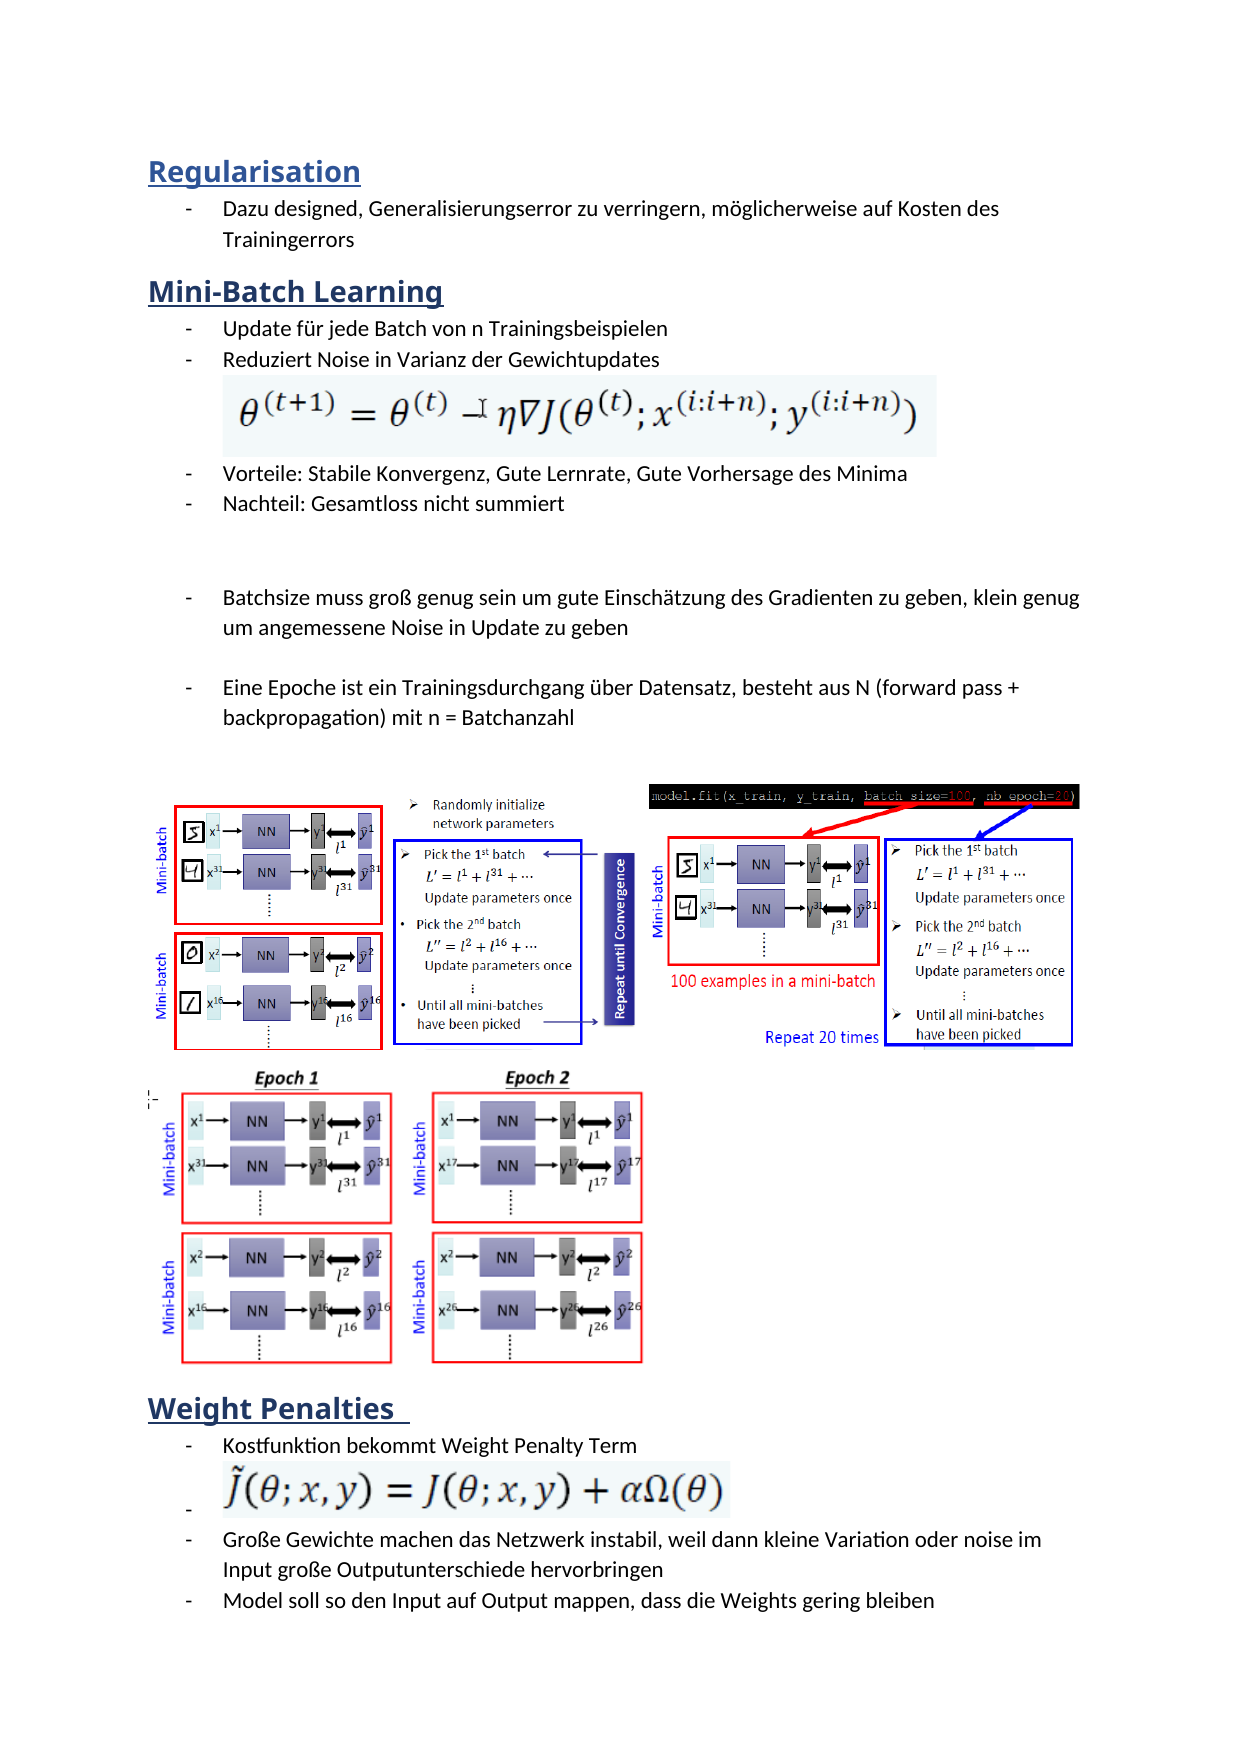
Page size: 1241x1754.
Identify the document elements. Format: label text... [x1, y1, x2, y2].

picture [147, 780, 1085, 1050]
list Große Gewichte machen das Netzwerk instabil, weil dann kleine Variation oder noise im Input große Outputunterschiede hervorbringen [185, 1525, 1093, 1583]
subtitle Weight Penalties [148, 1388, 1093, 1428]
list Update für jede Batch von n Trainingsbeispielen [185, 314, 1093, 342]
list Model soll so den Input auf Output mappen, dass die Weights gering bleiben [185, 1586, 1093, 1614]
picture [222, 1461, 731, 1518]
picture [147, 1068, 650, 1370]
picture [222, 375, 937, 457]
subtitle Mini-Batch Learning [148, 272, 1093, 311]
list Batchsize muss groß genug sein um gute Einschätzung des Gradienten zu geben, klein genug um angemessene Noise in Update zu geben [185, 583, 1093, 641]
subtitle Regularisation [148, 152, 1093, 191]
list Nachteil: Gesamtloss nicht summiert [185, 489, 1093, 517]
list Dazu designed, Generalisierungserror zu verringern, möglicherweise auf Kosten des Trainingerrors [185, 194, 1093, 253]
list Vorteile: Stabile Konvergenz, Gute Lernrate, Gute Vorhersage des Minima [185, 459, 1093, 487]
list Eine Epoche ist ein Trainingsdurchgang über Datensatz, besteht aus N (forward pass + backpropagation) mit n = Batchanzahl [185, 673, 1093, 731]
list Reduziert Noise in Varianz der Gewichtupdates [185, 345, 1093, 373]
list Kostfunktion bekommt Weight Penalty Term [185, 1431, 1093, 1459]
